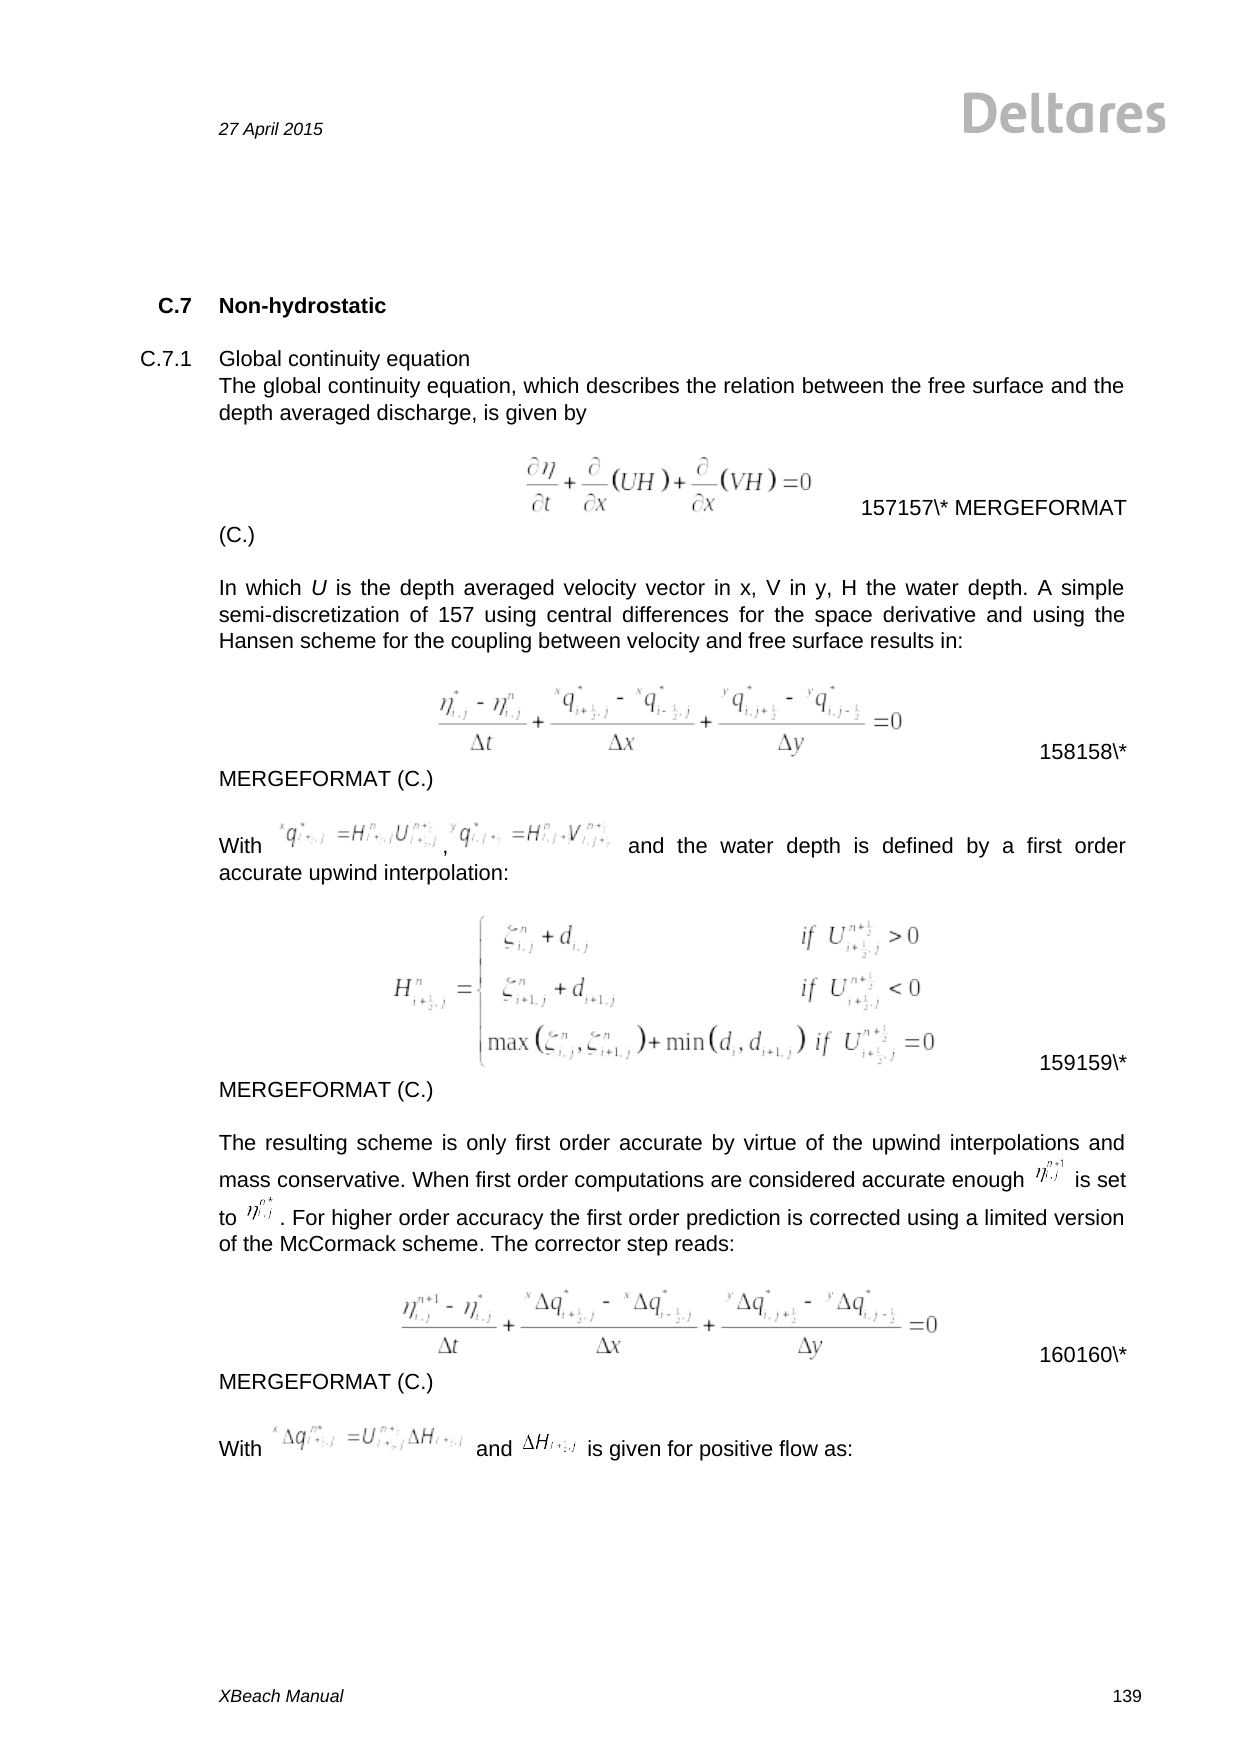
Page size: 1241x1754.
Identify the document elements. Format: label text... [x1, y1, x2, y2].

subtitle Non-hydrostatic [192, 292, 1126, 319]
text In which U is the depth averaged velocity vector in x, V in y, H the water depth. A simple semi-discretization of using central differences for the space derivative and using the Hansen scheme for the coupling between velocity and free surface results in: [218, 574, 1126, 653]
text With and is given for positive flow as: [218, 1421, 1126, 1461]
picture [964, 75, 1166, 133]
text The global continuity equation, which describes the relation between the free surface and the depth averaged discharge, is given by [218, 372, 1126, 425]
text With , and the water depth is defined by a first order accurate upwind interpolation: [218, 817, 1126, 884]
subtitle Global continuity equation [192, 346, 1126, 372]
text The resulting scheme is only first order accurate by virtue of the upwind interpolations and mass conservative. When first order computations are considered accurate enough is set to . For higher order accuracy the first order prediction is corrected using a limited version of the McCormack scheme. The corrector step reads: [218, 1128, 1126, 1256]
